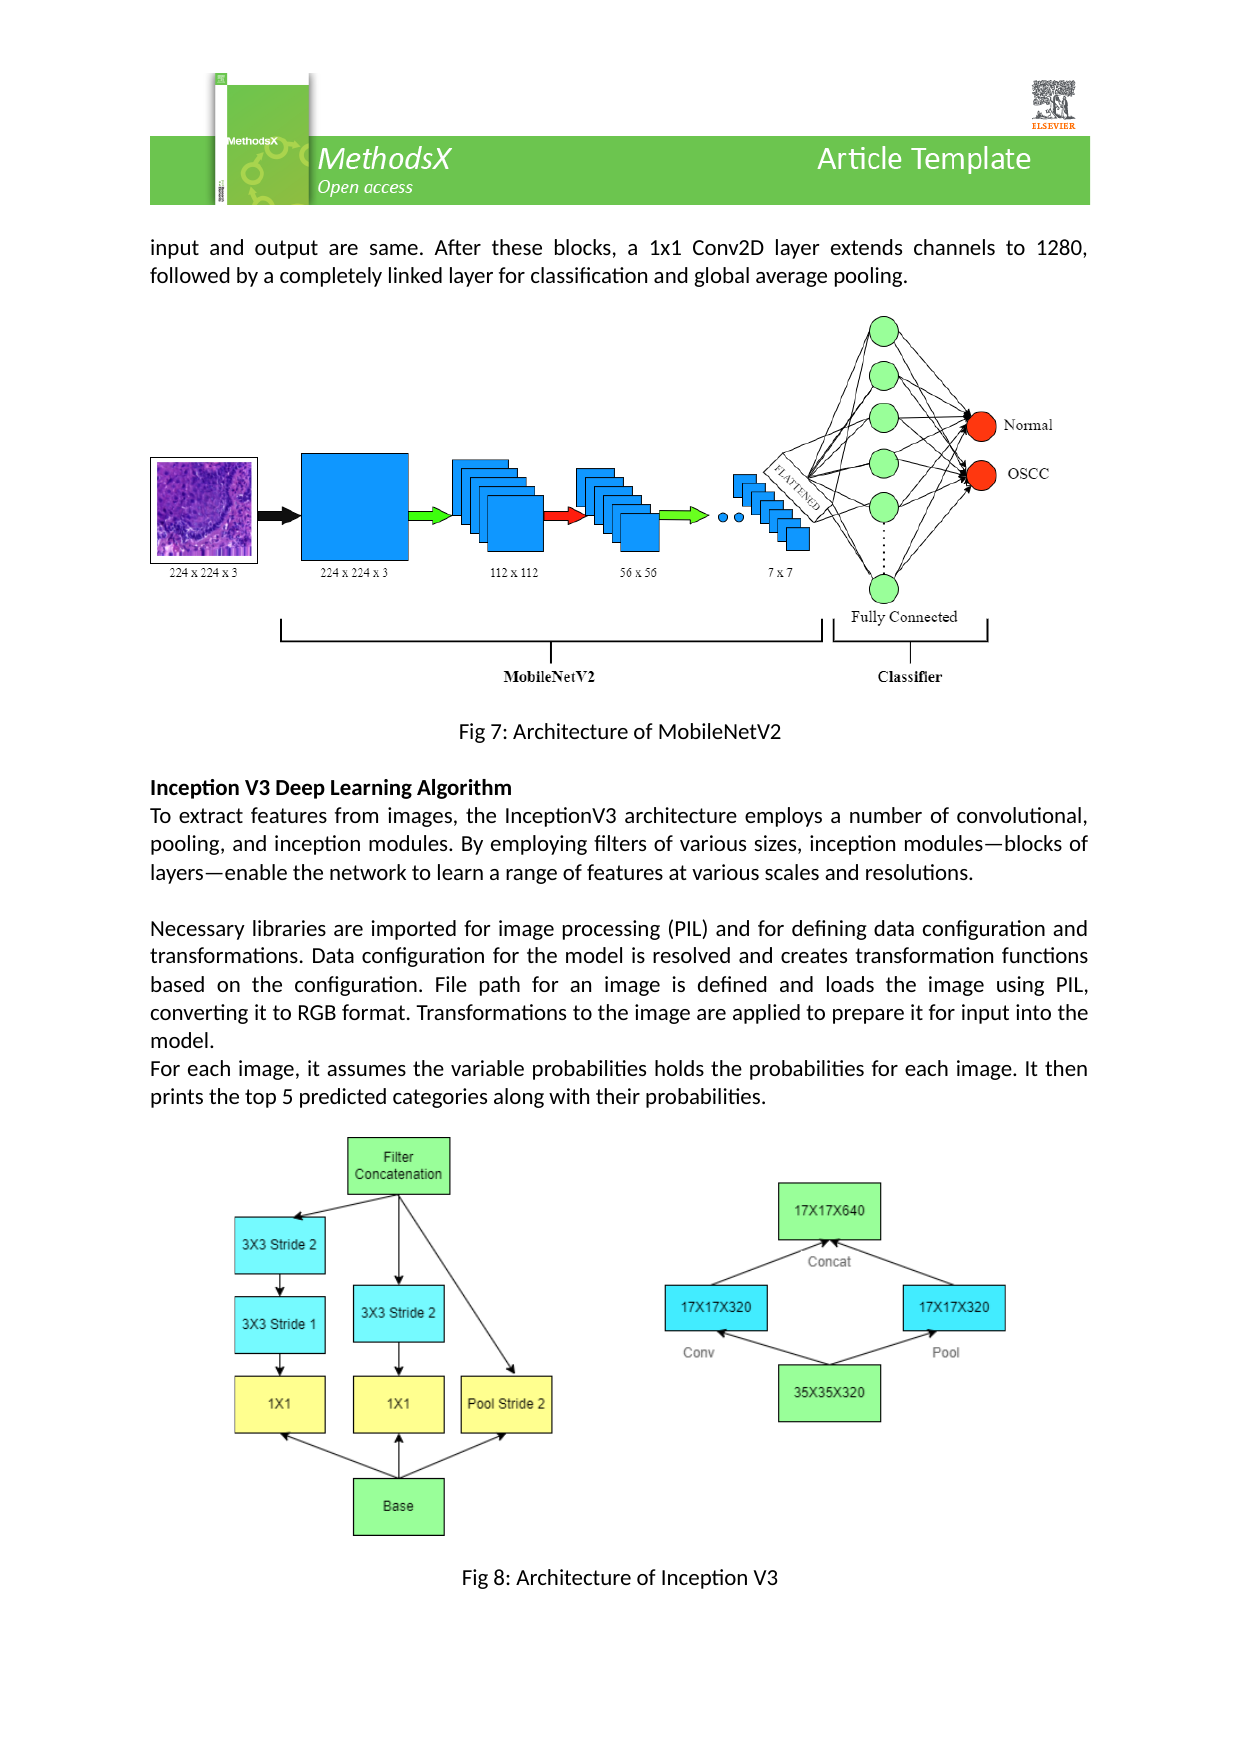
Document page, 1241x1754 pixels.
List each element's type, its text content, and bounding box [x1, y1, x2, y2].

text For each image, it assumes the variable probabilities holds the probabilities for each image. It then prints the top 5 predicted categories along with their probabilities. [150, 1054, 1090, 1110]
picture [234, 1137, 1006, 1536]
picture [150, 73, 1091, 205]
text Necessary libraries are imported for image processing (PIL) and for defining data configuration and transformations. Data configuration for the model is resolved and creates transformation functions based on the configuration. File path for an image is defined and loads the image using PIL, converting it to RGB format. Transformations to the image are applied to prepare it for input into the model. [150, 914, 1090, 1054]
picture [150, 316, 1091, 690]
text Inception V3 Deep Learning Algorithm [150, 773, 1090, 802]
text Fig 7: Architecture of MobileNetV2 [150, 717, 1090, 746]
text Fig 8: Architecture of Inception V3 [150, 1563, 1090, 1591]
text To extract features from images, the InceptionV3 architecture employs a number of convolutional, pooling, and inception modules. By employing filters of various sizes, inception modules—blocks of layers—enable the network to learn a range of features at various scales and resolutions. [150, 802, 1090, 886]
